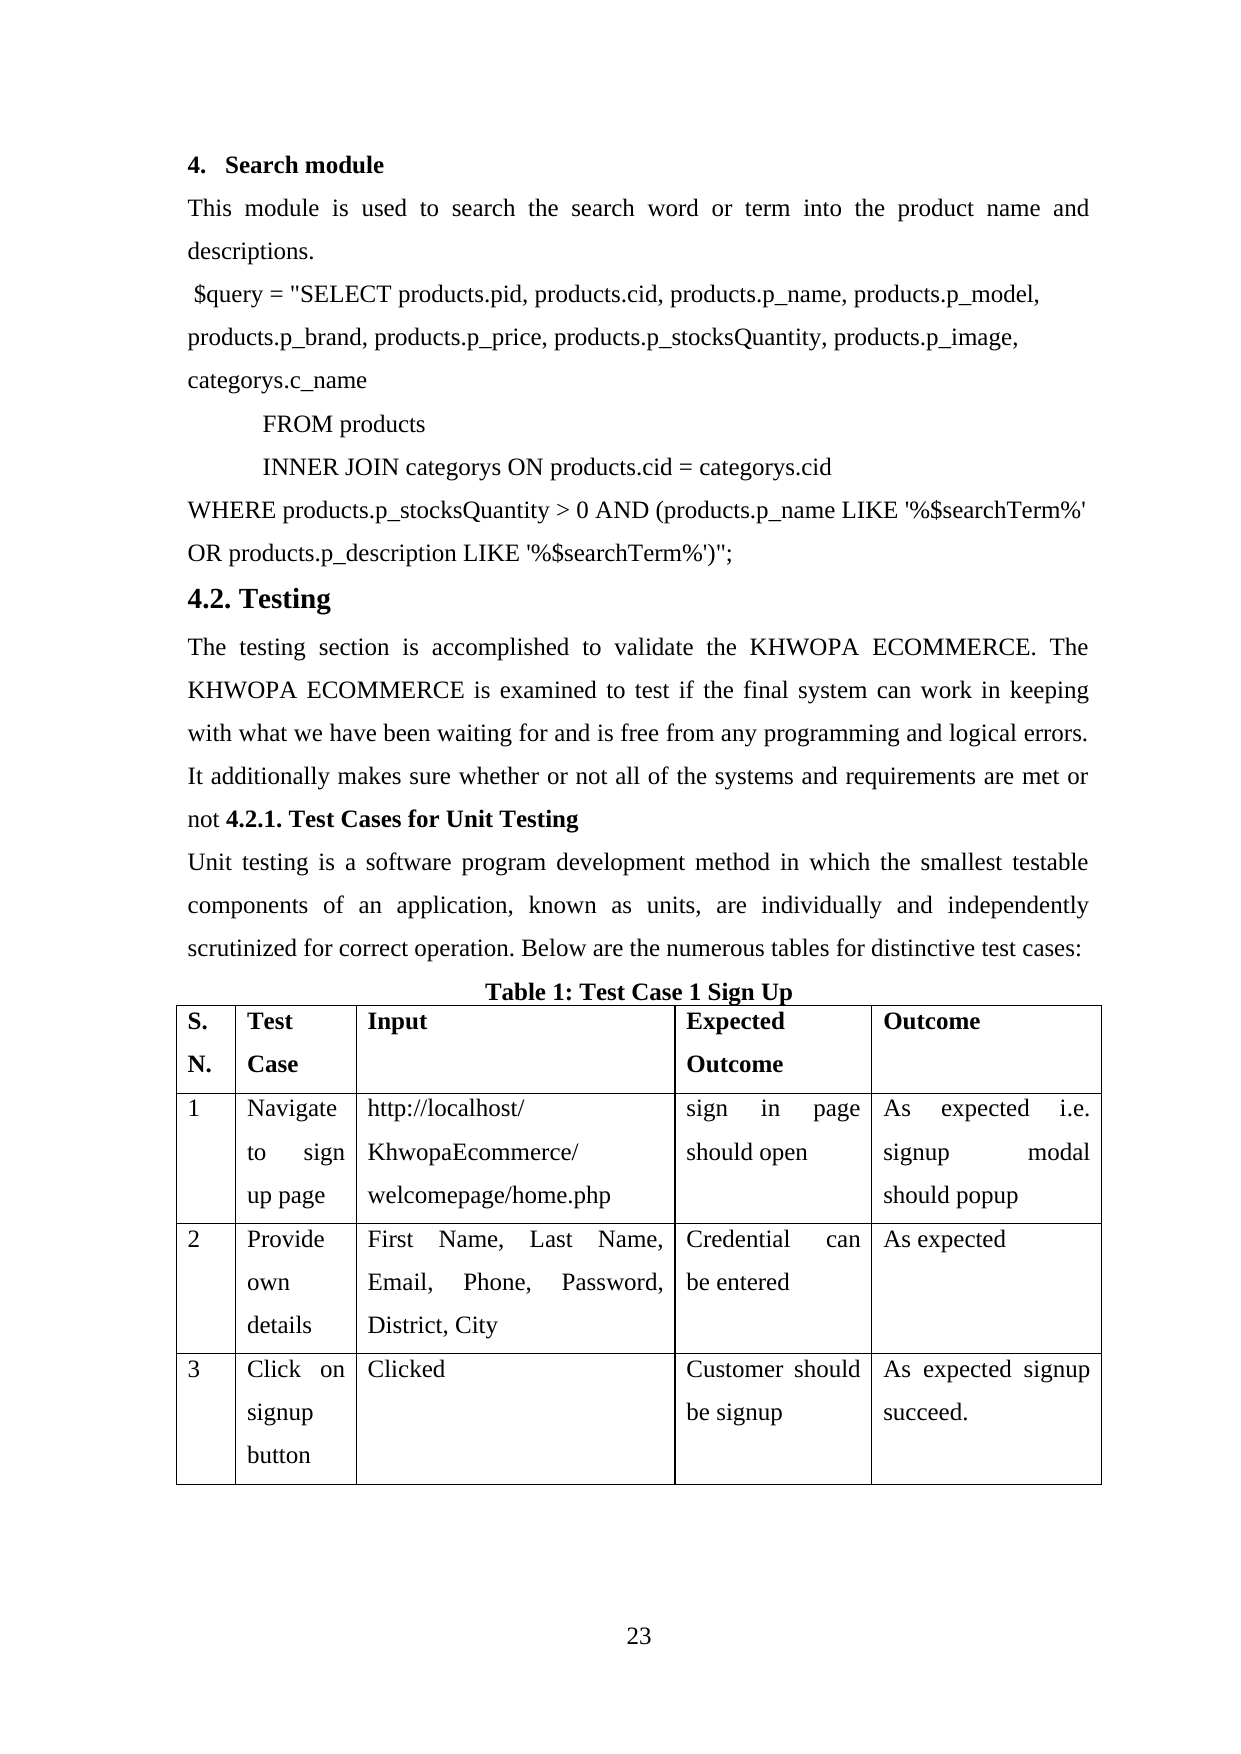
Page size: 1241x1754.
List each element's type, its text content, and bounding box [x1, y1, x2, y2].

text The testing section is accomplished to validate the KHWOPA ECOMMERCE. The KHWOPA ECOMMERCE is examined to test if the final system can work in keeping with what we have been waiting for and is free from any programming and logical errors. It additionally makes sure whether or not all of the systems and requirements are met or not 4.2.1. Test Cases for Unit Testing [187, 632, 1090, 833]
table_cell 2 [177, 1224, 235, 1353]
table_cell As expected signup succeed. [872, 1354, 1101, 1483]
text WHERE products.p_stocksQuantity > 0 AND (products.p_name LIKE '%$searchTerm%' OR products.p_description LIKE '%$searchTerm%')"; [187, 495, 1090, 567]
table_cell http://localhost/KhwopaEcommerce/welcomepage/home.php [357, 1094, 674, 1223]
table_cell sign in page should open [676, 1094, 871, 1223]
table_cell 3 [177, 1354, 235, 1483]
subtitle 4.2. Testing [187, 581, 1090, 615]
table_cell As expected [872, 1224, 1101, 1353]
list $query = "SELECT products.pid, products.cid, products.p_name, products.p_model, products.p_brand, products.p_price, products.p_stocksQuantity, products.p_image, categorys.c_name [187, 279, 1090, 394]
table_cell Customer should be signup [676, 1354, 871, 1483]
list This module is used to search the search word or term into the product name and descriptions. [187, 193, 1090, 265]
table_header Outcome [872, 1006, 1101, 1092]
table_header S.N. [177, 1006, 235, 1092]
table_header Expected Outcome [676, 1006, 871, 1092]
list Search module [187, 150, 1090, 179]
text INNER JOIN categorys ON products.cid = categorys.cid [187, 452, 1090, 481]
table_cell Click on signup button [236, 1354, 356, 1483]
text Table 1: Test Case 1 Sign Up [187, 977, 1090, 1005]
table_cell Credential can be entered [676, 1224, 871, 1353]
table_cell Navigate to sign up page [236, 1094, 356, 1223]
table_header Input [357, 1006, 674, 1092]
text Unit testing is a software program development method in which the smallest testable components of an application, known as units, are individually and independently scrutinized for correct operation. Below are the numerous tables for distinctive test cases: [187, 847, 1090, 962]
table_cell 1 [177, 1094, 235, 1223]
table_cell Clicked [357, 1354, 674, 1483]
table_cell First Name, Last Name, Email, Phone, Password, District, City [357, 1224, 674, 1353]
table_header Test Case [236, 1006, 356, 1092]
text FROM products [187, 409, 1090, 437]
table_cell As expected i.e. signup modal should popup [872, 1094, 1101, 1223]
table_cell Provide own details [236, 1224, 356, 1353]
